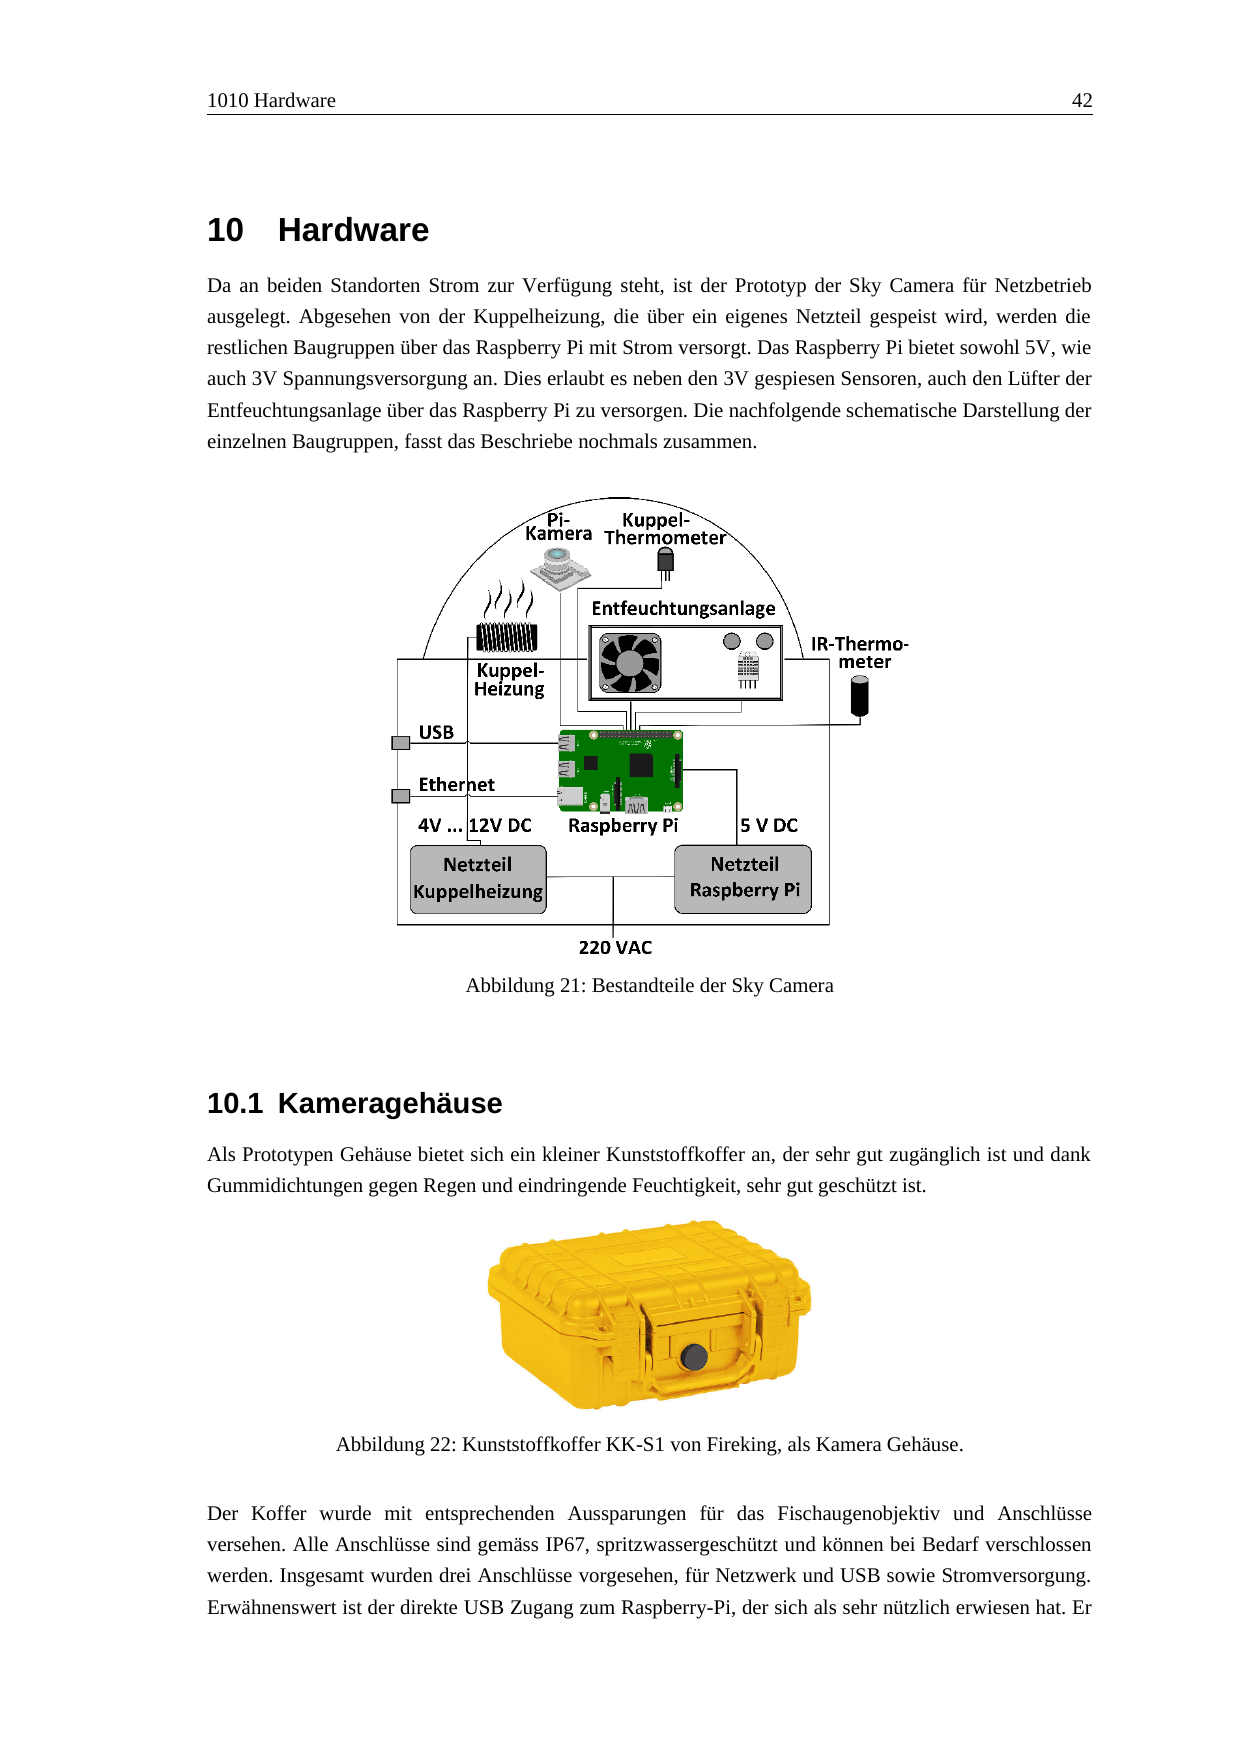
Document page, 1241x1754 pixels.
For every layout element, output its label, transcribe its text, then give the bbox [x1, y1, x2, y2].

text Abbildung 21: Bestandteile der Sky Camera [207, 973, 1093, 997]
subtitle Kameragehäuse [207, 1086, 1093, 1119]
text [207, 1501, 1093, 1619]
picture [483, 1216, 817, 1413]
text Als Prototypen Gehäuse bietet sich ein kleiner Kunststoffkoffer an, der sehr gut zugänglich ist und dank Gummidichtungen gegen Regen und eindringende Feuchtigkeit, sehr gut geschützt ist. [207, 1142, 1093, 1197]
picture [391, 497, 909, 954]
text Da an beiden Standorten Strom zur Verfügung steht, ist der Prototyp der Sky Camera für Netzbetrieb ausgelegt. Abgesehen von der Kuppelheizung, die über ein eigenes Netzteil gespeist wird, werden die restlichen Baugruppen über das Raspberry Pi mit Strom versorgt. Das Raspberry Pi bietet sowohl 5V, wie auch 3V Spannungsversorgung an. Dies erlaubt es neben den 3V gespiesen Sensoren, auch den Lüfter der Entfeuchtungsanlage über das Raspberry Pi zu versorgen. Die nachfolgende schematische Darstellung der einzelnen Baugruppen, fasst das Beschriebe nochmals zusammen. [207, 273, 1093, 453]
text Abbildung 22: Kunststoffkoffer KK-S1 von Fireking, als Kamera Gehäuse. [207, 1432, 1093, 1456]
subtitle Hardware [207, 210, 1093, 249]
